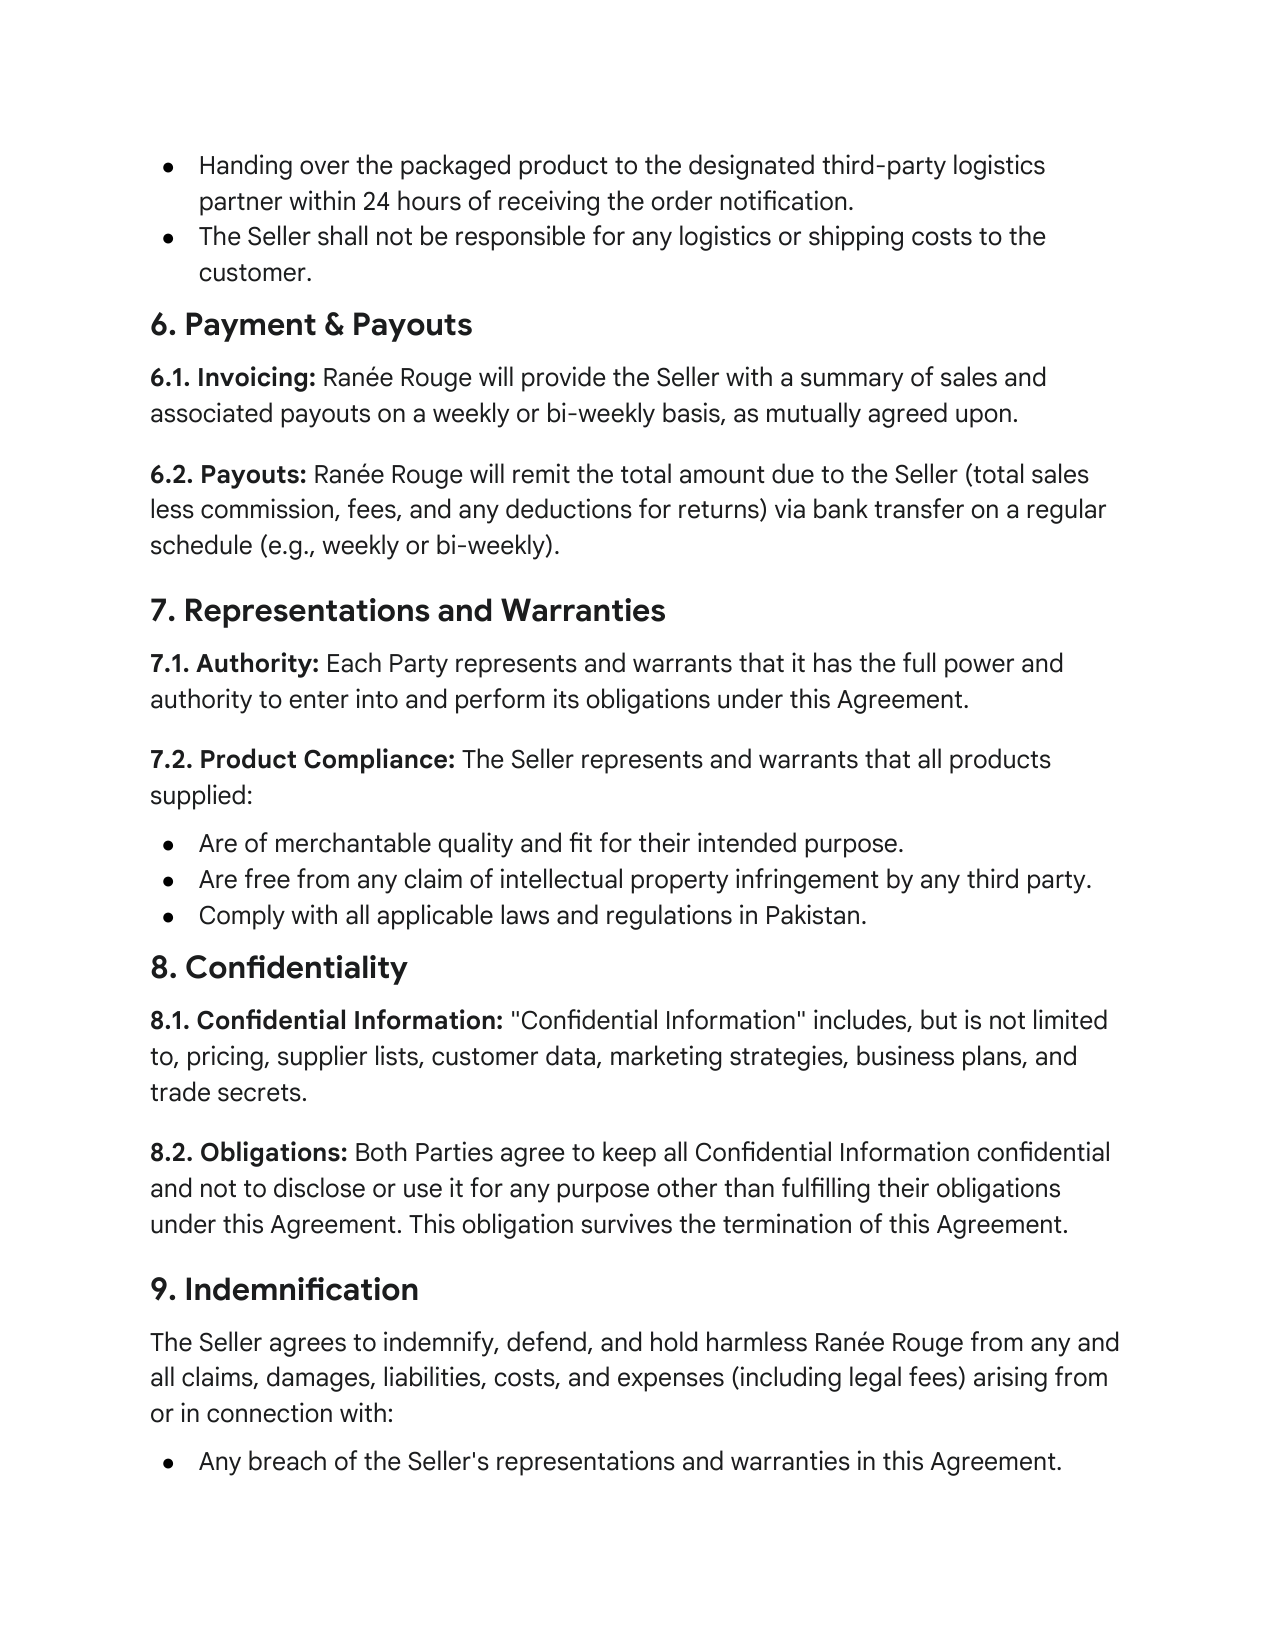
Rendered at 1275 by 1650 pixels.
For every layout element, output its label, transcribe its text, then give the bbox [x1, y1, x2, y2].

list The Seller shall not be responsible for any logistics or shipping costs to the customer. [161, 221, 1125, 288]
text 6.1. Invoicing: Ranée Rouge will provide the Seller with a summary of sales and associated payouts on a weekly or bi-weekly basis, as mutually agreed upon. [150, 362, 1125, 429]
text 6.2. Payouts: Ranée Rouge will remit the total amount due to the Seller (total sales less commission, fees, and any deductions for returns) via bank transfer on a regular schedule (e.g., weekly or bi-weekly). [150, 459, 1125, 562]
list Comply with all applicable laws and regulations in Pakistan. [161, 900, 1125, 931]
list Handing over the packaged product to the designated third-party logistics partner within 24 hours of receiving the order notification. [161, 150, 1125, 217]
subtitle 9. Indemnification [150, 1270, 1125, 1309]
subtitle 8. Confidentiality [150, 948, 1125, 987]
text 8.1. Confidential Information: "Confidential Information" includes, but is not limited to, pricing, supplier lists, customer data, marketing strategies, business plans, and trade secrets. [150, 1005, 1125, 1108]
subtitle 6. Payment & Payouts [150, 305, 1125, 344]
list Any breach of the Seller's representations and warranties in this Agreement. [161, 1447, 1125, 1478]
text 8.2. Obligations: Both Parties agree to keep all Confidential Information confidential and not to disclose or use it for any purpose other than fulfilling their obligations under this Agreement. This obligation survives the termination of this Agreement. [150, 1138, 1125, 1240]
list Are of merchantable quality and fit for their intended purpose. [161, 829, 1125, 860]
text 7.2. Product Compliance: The Seller represents and warrants that all products supplied: [150, 745, 1125, 812]
list Are free from any claim of intellectual property infringement by any third party. [161, 864, 1125, 896]
text The Seller agrees to indemnify, defend, and hold harmless Ranée Rouge from any and all claims, damages, liabilities, costs, and expenses (including legal fees) arising from or in connection with: [150, 1327, 1125, 1430]
subtitle 7. Representations and Warranties [150, 591, 1125, 630]
text 7.1. Authority: Each Party represents and warrants that it has the full power and authority to enter into and perform its obligations under this Agreement. [150, 648, 1125, 715]
